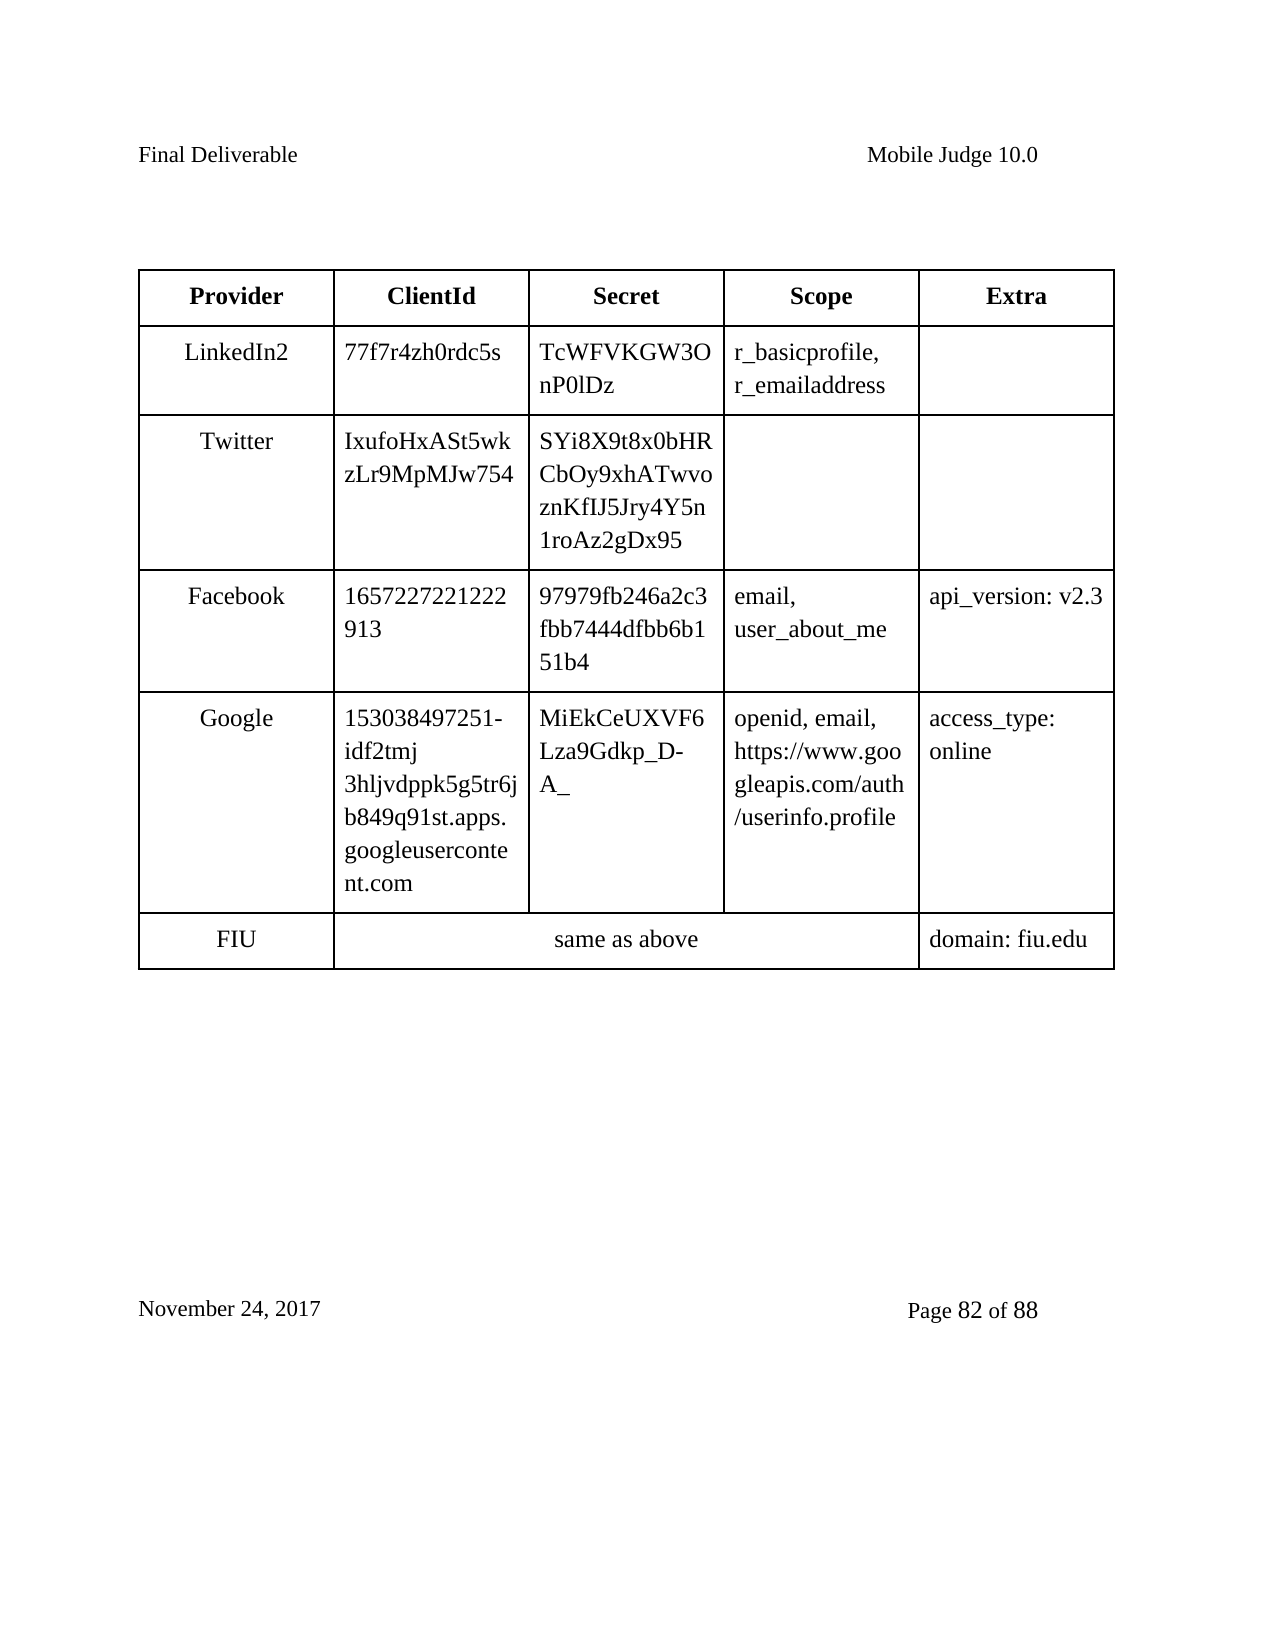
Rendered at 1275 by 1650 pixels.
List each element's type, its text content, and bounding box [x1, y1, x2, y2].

table_cell [920, 327, 1113, 414]
table_cell TcWFVKGW3OnP0lDz [530, 327, 723, 414]
table_cell email, user_about_me [725, 571, 918, 691]
table_cell access_type: online [920, 693, 1113, 912]
table_cell 1657227221222913 [335, 571, 528, 691]
table_cell Google [140, 693, 333, 912]
table_cell same as above [335, 914, 918, 968]
table_cell [725, 416, 918, 569]
table_cell FIU [140, 914, 333, 968]
table_header ClientId [335, 271, 528, 325]
table_cell Facebook [140, 571, 333, 691]
table_cell api_version: v2.3 [920, 571, 1113, 691]
table_cell openid, email, https://www.googleapis.com/auth/userinfo.profile [725, 693, 918, 912]
table_cell MiEkCeUXVF6Lza9Gdkp_D-A_ [530, 693, 723, 912]
table_header Extra [920, 271, 1113, 325]
table_cell 97979fb246a2c3fbb7444dfbb6b151b4 [530, 571, 723, 691]
table_cell Twitter [140, 416, 333, 569]
table_cell LinkedIn2 [140, 327, 333, 414]
table_header Provider [140, 271, 333, 325]
table_cell IxufoHxASt5wkzLr9MpMJw754 [335, 416, 528, 569]
table_cell 77f7r4zh0rdc5s [335, 327, 528, 414]
table_header Scope [725, 271, 918, 325]
table_header Secret [530, 271, 723, 325]
table_cell SYi8X9t8x0bHRCbOy9xhATwvoznKfIJ5Jry4Y5n1roAz2gDx95 [530, 416, 723, 569]
table_cell domain: fiu.edu [920, 914, 1113, 968]
table_cell r_basicprofile, r_emailaddress [725, 327, 918, 414]
table_cell 153038497251-idf2tmj 3hljvdppk5g5tr6jb849q91st.apps.googleusercontent.com [335, 693, 528, 912]
table_cell [920, 416, 1113, 569]
